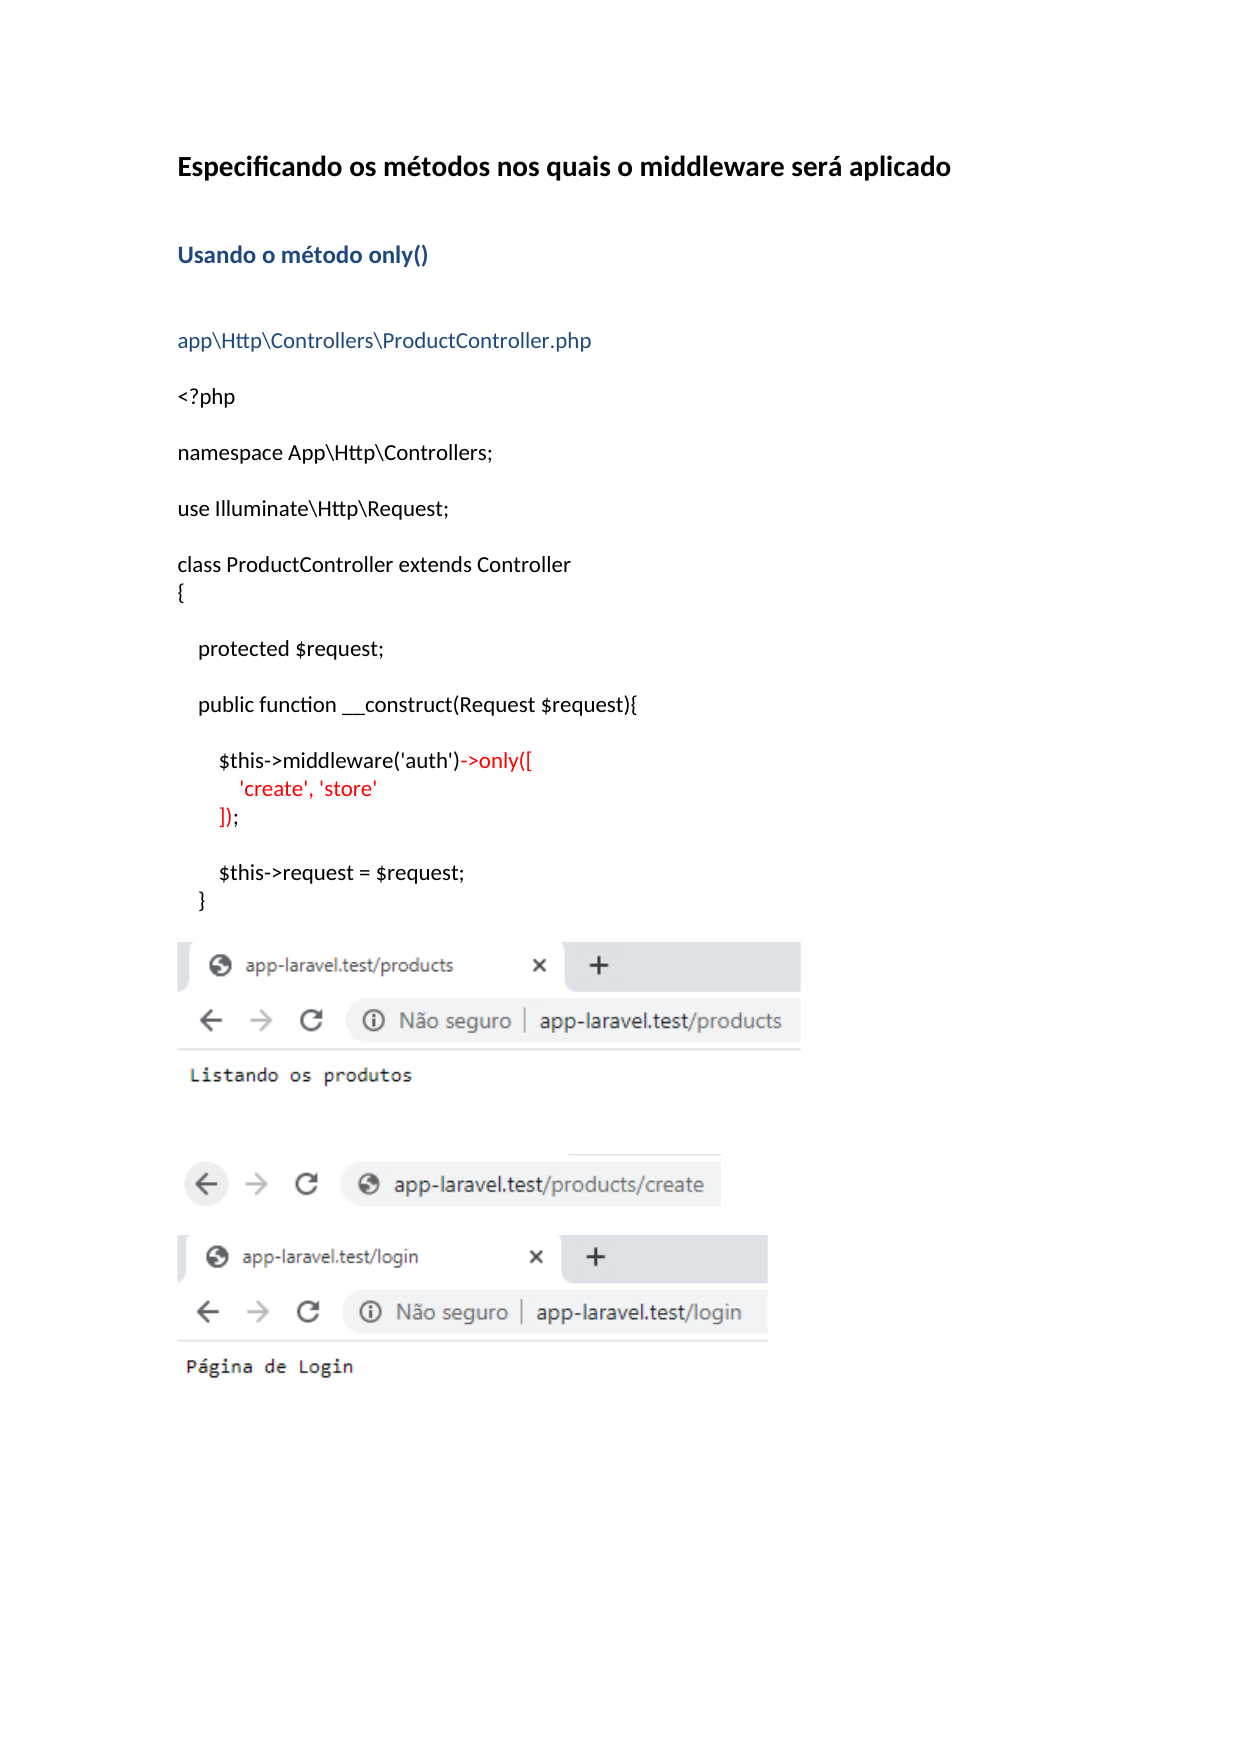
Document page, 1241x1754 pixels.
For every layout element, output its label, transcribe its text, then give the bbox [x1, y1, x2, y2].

text } [177, 886, 1063, 914]
picture [177, 1154, 721, 1208]
subtitle Especificando os métodos nos quais o middleware será aplicado [177, 148, 1063, 183]
text $this->middleware('auth')->only([ [177, 746, 1063, 774]
text protected $request; [177, 634, 1063, 662]
subtitle Usando o método only() [177, 239, 1063, 270]
text namespace App\Http\Controllers; [177, 438, 1063, 466]
text 'create', 'store' [177, 774, 1063, 802]
text public function __construct(Request $request){ [177, 690, 1063, 718]
picture [177, 1235, 768, 1392]
text app\Http\Controllers\ProductController.php [177, 326, 1063, 354]
text ]); [177, 802, 1063, 830]
picture [177, 942, 801, 1099]
text $this->request = $request; [177, 858, 1063, 886]
text use Illuminate\Http\Request; [177, 494, 1063, 522]
text <?php [177, 382, 1063, 410]
text class ProductController extends Controller [177, 550, 1063, 578]
text { [177, 578, 1063, 606]
